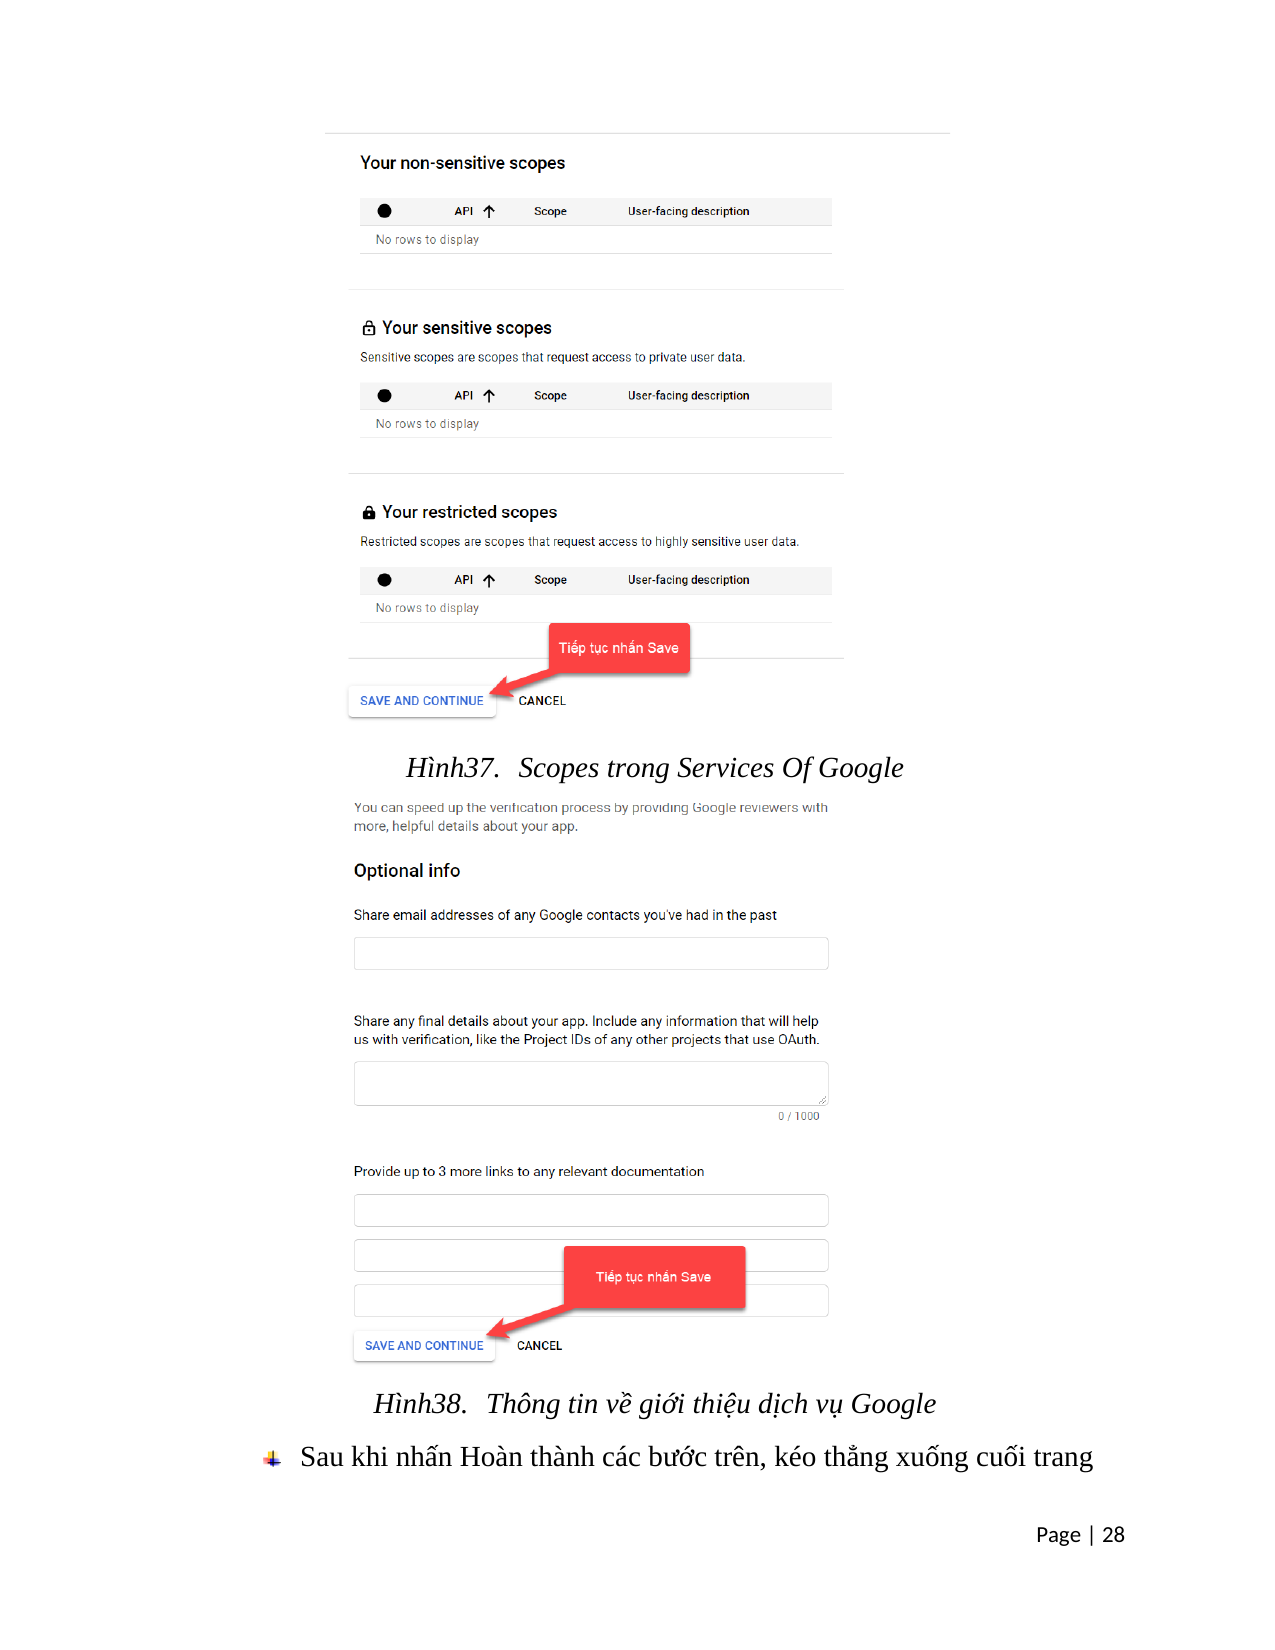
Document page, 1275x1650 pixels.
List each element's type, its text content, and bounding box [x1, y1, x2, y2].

picture [263, 1449, 281, 1467]
picture [332, 803, 943, 1368]
list Sau khi nhấn Hoàn thành các bước trên, kéo thẳng xuống cuối trang [262, 1439, 1125, 1473]
text Scopes trong Services Of Google [187, 751, 1125, 784]
text Thông tin về giới thiệu dịch vụ Google [187, 1386, 1125, 1420]
picture [325, 132, 951, 732]
